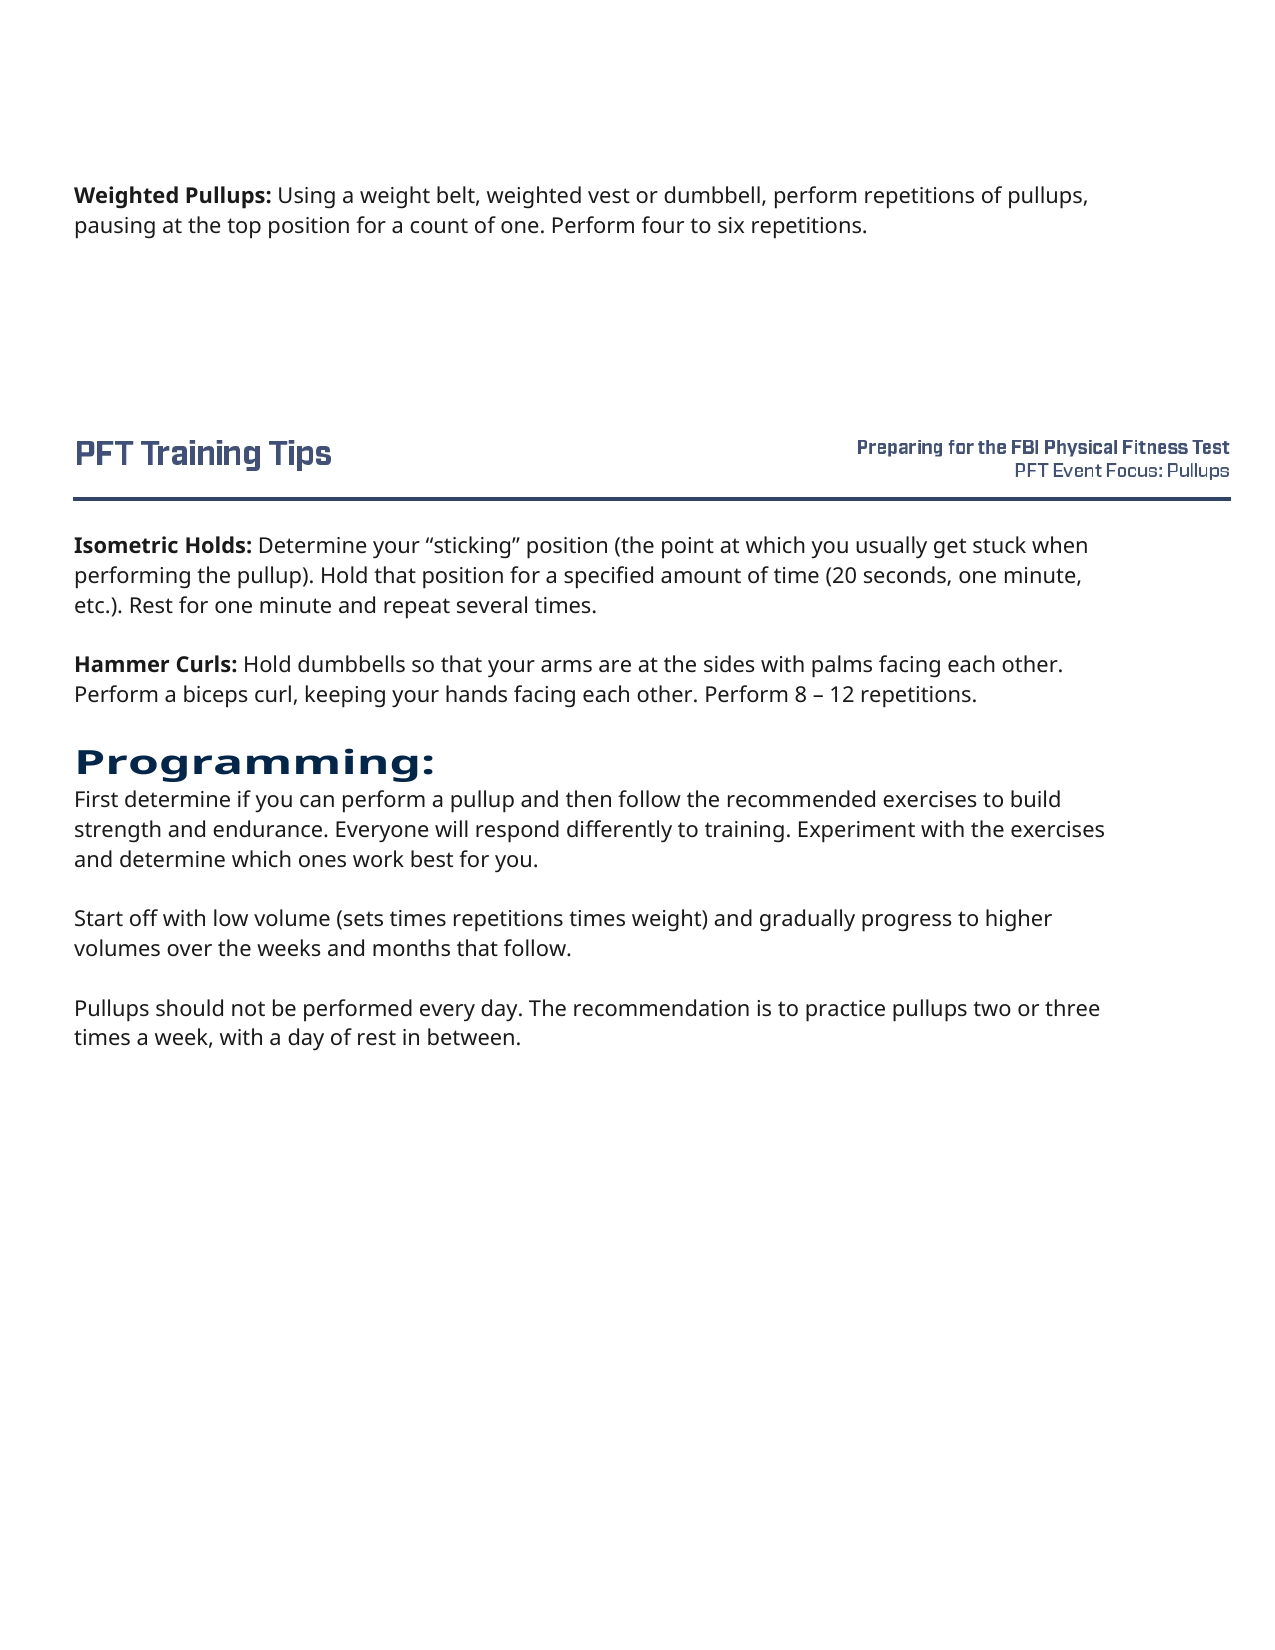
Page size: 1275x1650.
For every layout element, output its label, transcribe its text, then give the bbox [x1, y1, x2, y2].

picture [0, 381, 1275, 502]
text First determine if you can perform a pullup and then follow the recommended exercises to build strength and endurance. Everyone will respond differently to training. Experiment with the exercises and determine which ones work best for you. [74, 784, 1125, 873]
text Weighted Pullups: Using a weight belt, weighted vest or dumbbell, perform repetitions of pullups, pausing at the top position for a count of one. Perform four to six repetitions. [74, 180, 1125, 239]
text Pullups should not be performed every day. The recommendation is to practice pullups two or three times a week, with a day of rest in between. [74, 993, 1125, 1052]
text Isometric Holds: Determine your “sticking” position (the point at which you usually get stuck when performing the pullup). Hold that position for a specified amount of time (20 seconds, one minute, etc.). Rest for one minute and repeat several times. [74, 530, 1125, 619]
text Start off with low volume (sets times repetitions times weight) and gradually progress to higher volumes over the weeks and months that follow. [74, 903, 1125, 963]
text Programming: [74, 739, 1125, 784]
text Hammer Curls: Hold dumbbells so that your arms are at the sides with palms facing each other. Perform a biceps curl, keeping your hands facing each other. Perform 8 – 12 repetitions. [74, 649, 1125, 709]
